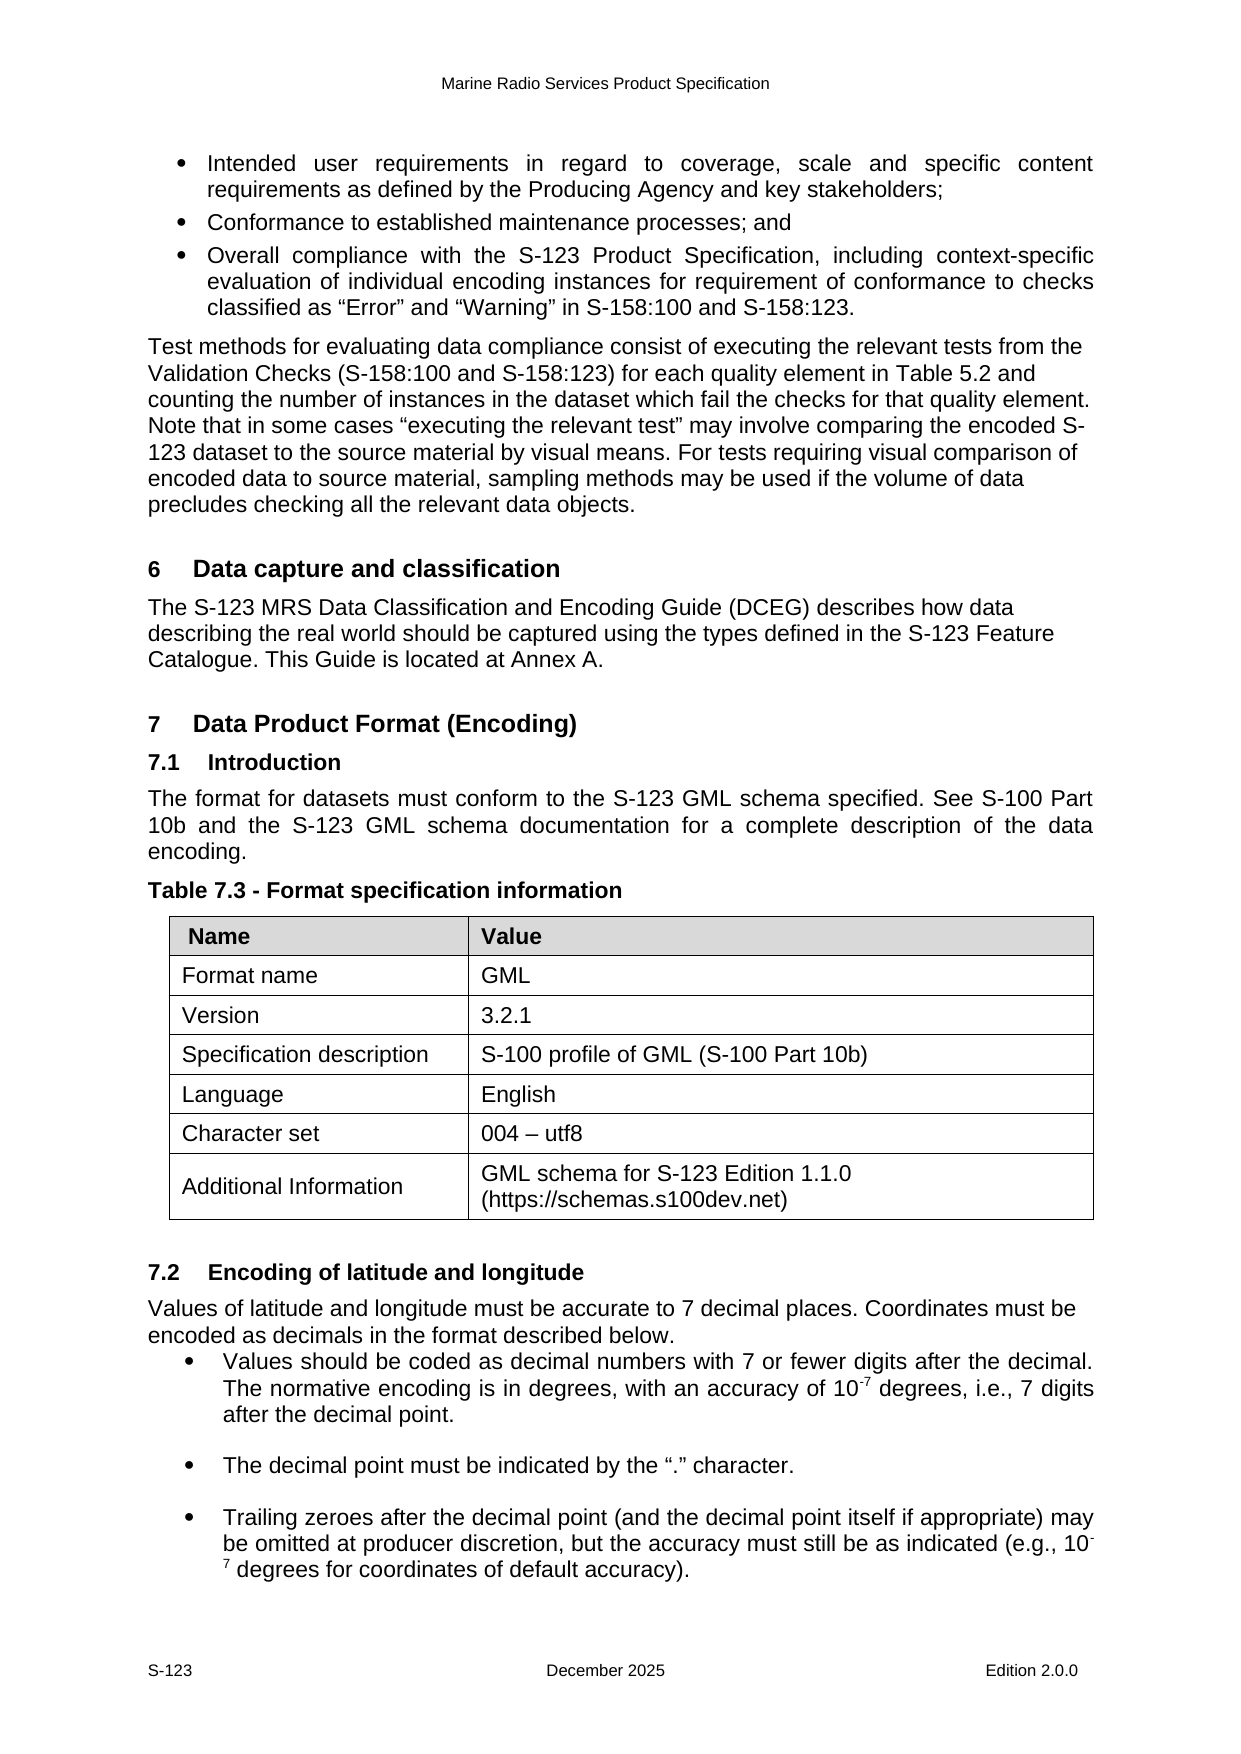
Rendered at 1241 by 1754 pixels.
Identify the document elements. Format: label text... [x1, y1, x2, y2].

table_cell Language [170, 1075, 468, 1113]
list Trailing zeroes after the decimal point (and the decimal point itself if appropriate) may be omitted at producer discretion, but the accuracy must still be as indicated (e.g., 10-7 degrees for coordinates of default accuracy). [185, 1503, 1094, 1583]
table_header Name [170, 917, 468, 955]
table_cell Specification description [170, 1035, 468, 1074]
list The decimal point must be indicated by the “.” character. [185, 1452, 1094, 1478]
text The S-123 MRS Data Classification and Encoding Guide (DCEG) describes how data describing the real world should be captured using the types defined in the S-123 Feature Catalogue. This Guide is located at Annex A. [148, 593, 1094, 673]
text The format for datasets must conform to the S-123 GML schema specified. See S-100 Part 10b and the S-123 GML schema documentation for a complete description of the data encoding. [148, 785, 1094, 864]
list Intended user requirements in regard to coverage, scale and specific content requirements as defined by the Producing Agency and key stakeholders; [177, 150, 1094, 203]
table_cell English [469, 1075, 1093, 1113]
table_cell GML [469, 956, 1093, 995]
table_cell Character set [170, 1114, 468, 1153]
list Values should be coded as decimal numbers with 7 or fewer digits after the decimal. The normative encoding is in degrees, with an accuracy of 10-7 degrees, i.e., 7 digits after the decimal point. [185, 1348, 1094, 1427]
table_cell 3.2.1 [469, 996, 1093, 1034]
table_cell GML schema for S-123 Edition 1.1.0 (https://schemas.s100dev.net) [469, 1154, 1093, 1218]
subtitle Data Product Format (Encoding) [148, 709, 1094, 738]
table_header Value [469, 917, 1093, 955]
table_cell Additional Information [170, 1154, 468, 1218]
table_cell Version [170, 996, 468, 1034]
text Note that in some cases “executing the relevant test” may involve comparing the encoded S-123 dataset to the source material by visual means. For tests requiring visual comparison of encoded data to source material, sampling methods may be used if the volume of data precludes checking all the relevant data objects. [148, 412, 1094, 518]
text Values of latitude and longitude must be accurate to 7 decimal places. Coordinates must be encoded as decimals in the format described below. [148, 1295, 1094, 1348]
subtitle Encoding of latitude and longitude [148, 1259, 1094, 1285]
subtitle Data capture and classification [148, 554, 1094, 583]
table_cell 004 – utf8 [469, 1114, 1093, 1153]
list Conformance to established maintenance processes; and [177, 209, 1094, 235]
list Overall compliance with the S-123 Product Specification, including context-specific evaluation of individual encoding instances for requirement of conformance to checks classified as “Error” and “Warning” in S-158:100 and S-158:123. [177, 242, 1094, 321]
table_cell S-100 profile of GML (S-100 Part 10b) [469, 1035, 1093, 1074]
subtitle Introduction [148, 748, 1094, 775]
table_cell Format name [170, 956, 468, 995]
